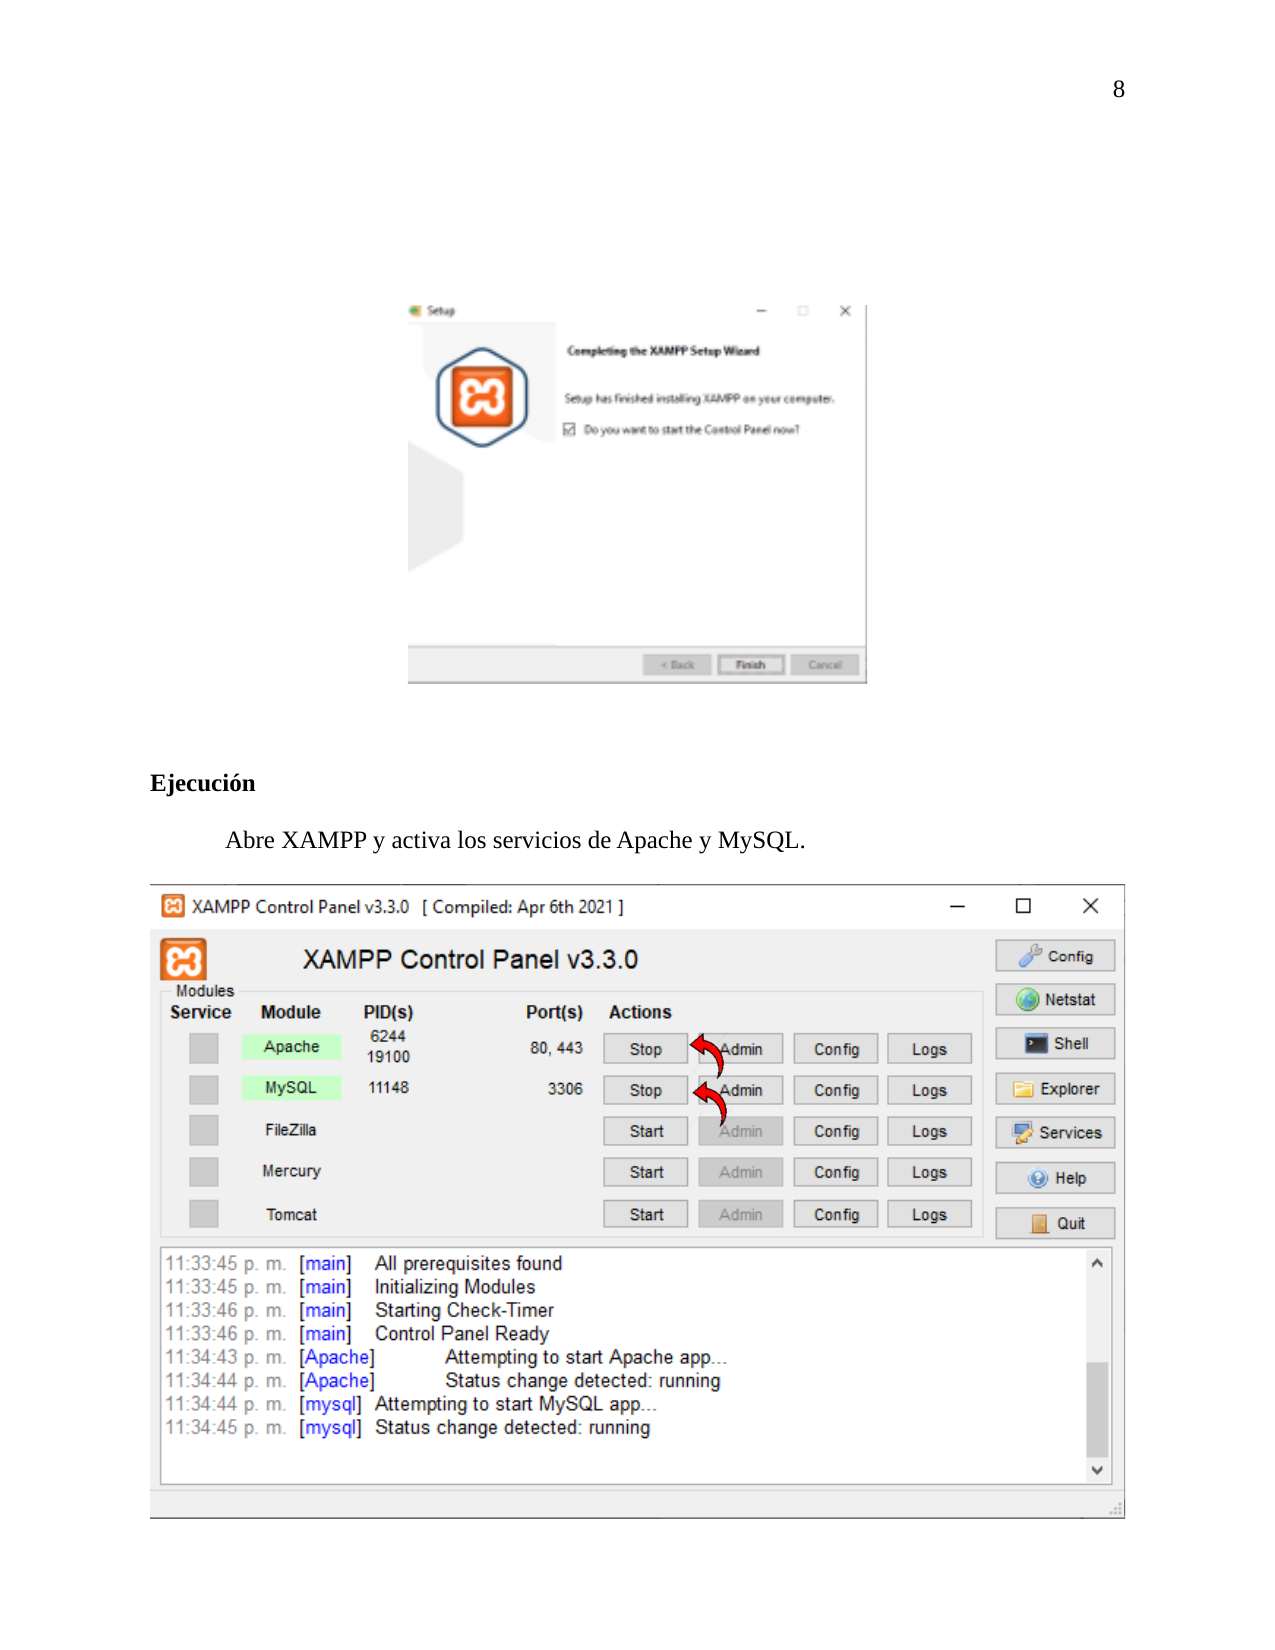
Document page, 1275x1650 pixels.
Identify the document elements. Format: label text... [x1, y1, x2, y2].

picture [407, 305, 868, 684]
text Abre XAMPP y activa los servicios de Apache y MySQL. [225, 825, 1125, 854]
picture [150, 884, 1125, 1519]
subtitle Ejecución [150, 768, 1125, 797]
